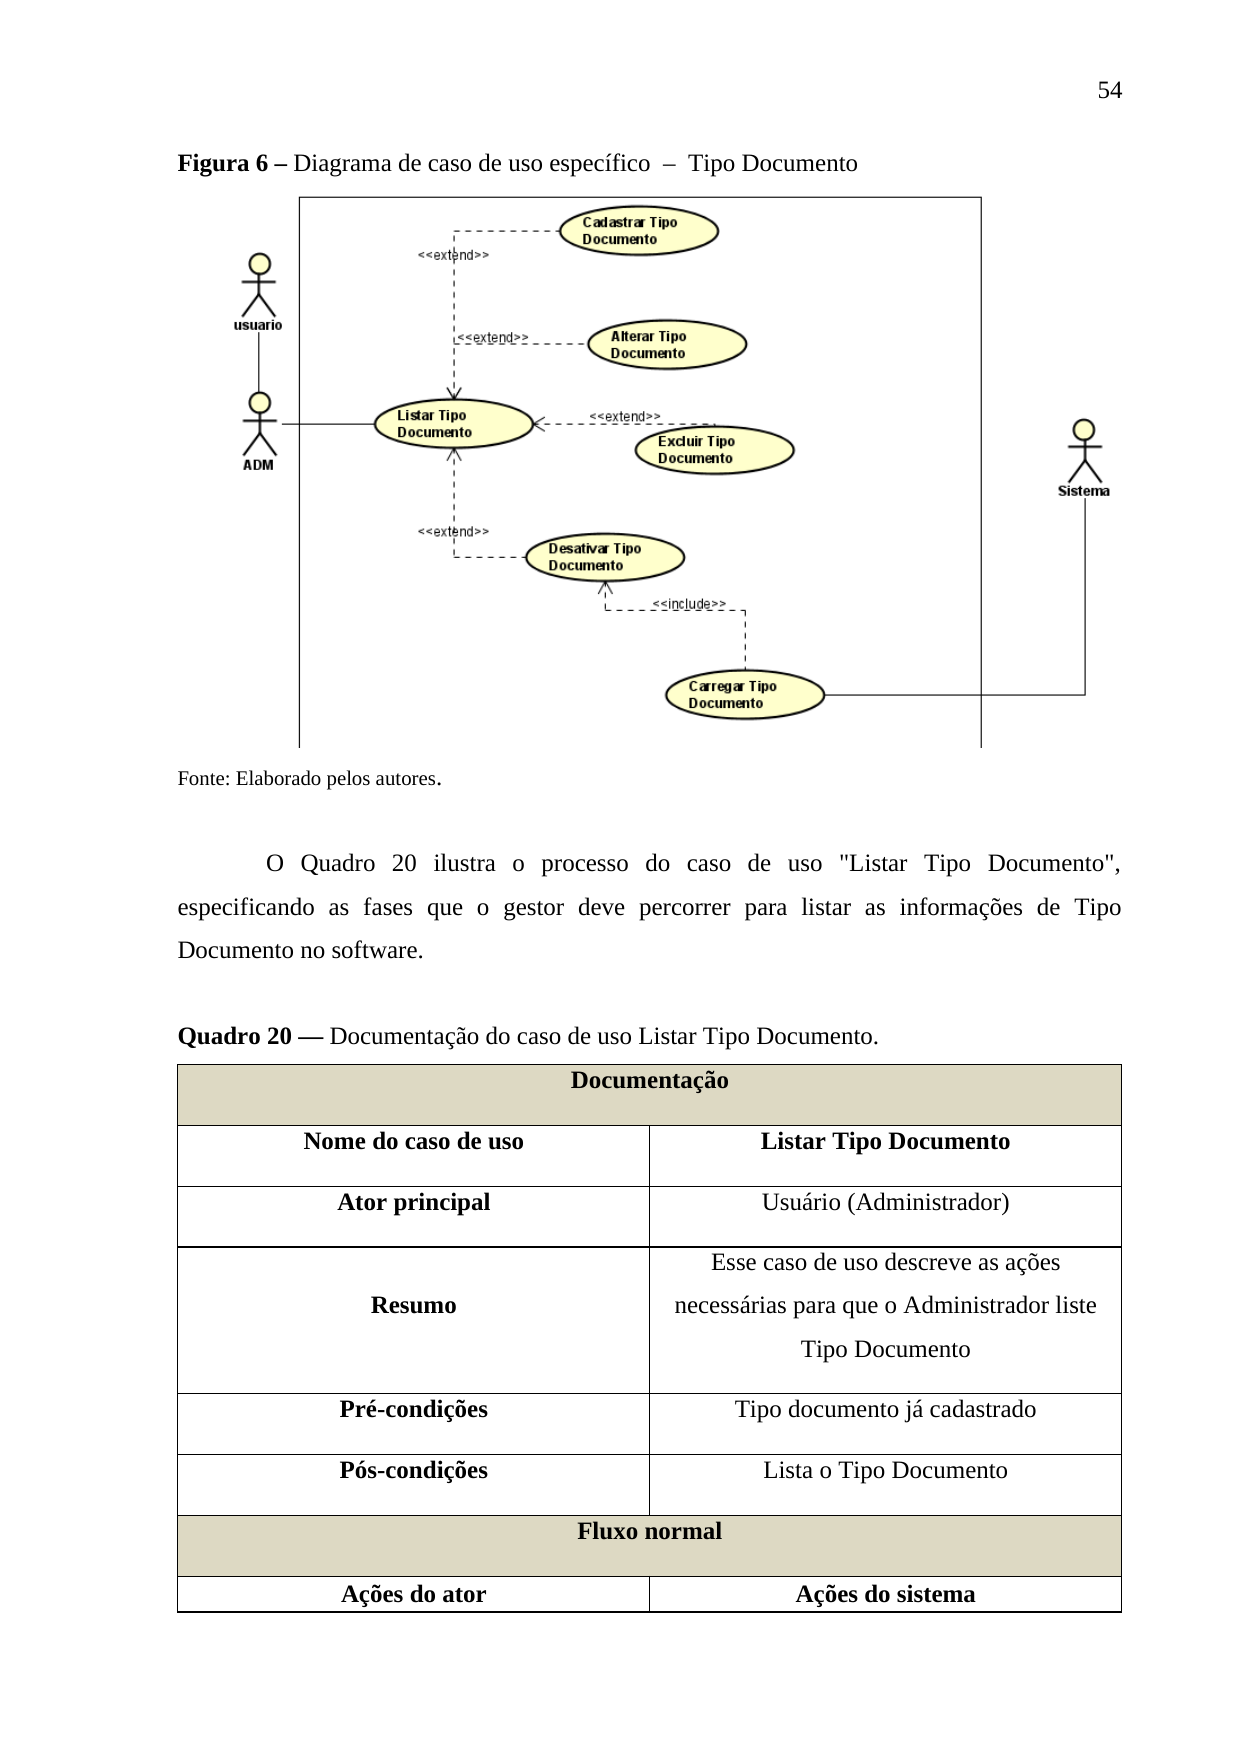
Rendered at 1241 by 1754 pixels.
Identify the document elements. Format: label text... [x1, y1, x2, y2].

table_cell Pós-condições [178, 1455, 649, 1515]
table_cell Nome do caso de uso [178, 1126, 649, 1186]
table_cell Listar Tipo Documento [650, 1126, 1121, 1186]
text Quadro 20 — Documentação do caso de uso Listar Tipo Documento. [177, 1021, 1122, 1050]
table_cell Lista o Tipo Documento [650, 1455, 1121, 1515]
text O Quadro 20 ilustra o processo do caso de uso "Listar Tipo Documento", especificando as fases que o gestor deve percorrer para listar as informações de Tipo Documento no software. [177, 848, 1122, 963]
table_cell Ações do ator [178, 1577, 649, 1611]
table_cell Fluxo normal [178, 1516, 1121, 1576]
text Figura 6 – Diagrama de caso de uso específico – Tipo Documento [177, 148, 1122, 176]
table_cell Resumo [178, 1248, 649, 1393]
table_cell Ator principal [178, 1187, 649, 1246]
table_cell Esse caso de uso descreve as ações necessárias para que o Administrador liste Tipo Documento [650, 1248, 1121, 1393]
table_cell Usuário (Administrador) [650, 1187, 1121, 1246]
table_cell Tipo documento já cadastrado [650, 1394, 1121, 1454]
picture [217, 195, 1123, 748]
table_cell Pré-condições [178, 1394, 649, 1454]
table_header Documentação [178, 1065, 1121, 1125]
table_cell Ações do sistema [650, 1577, 1121, 1611]
